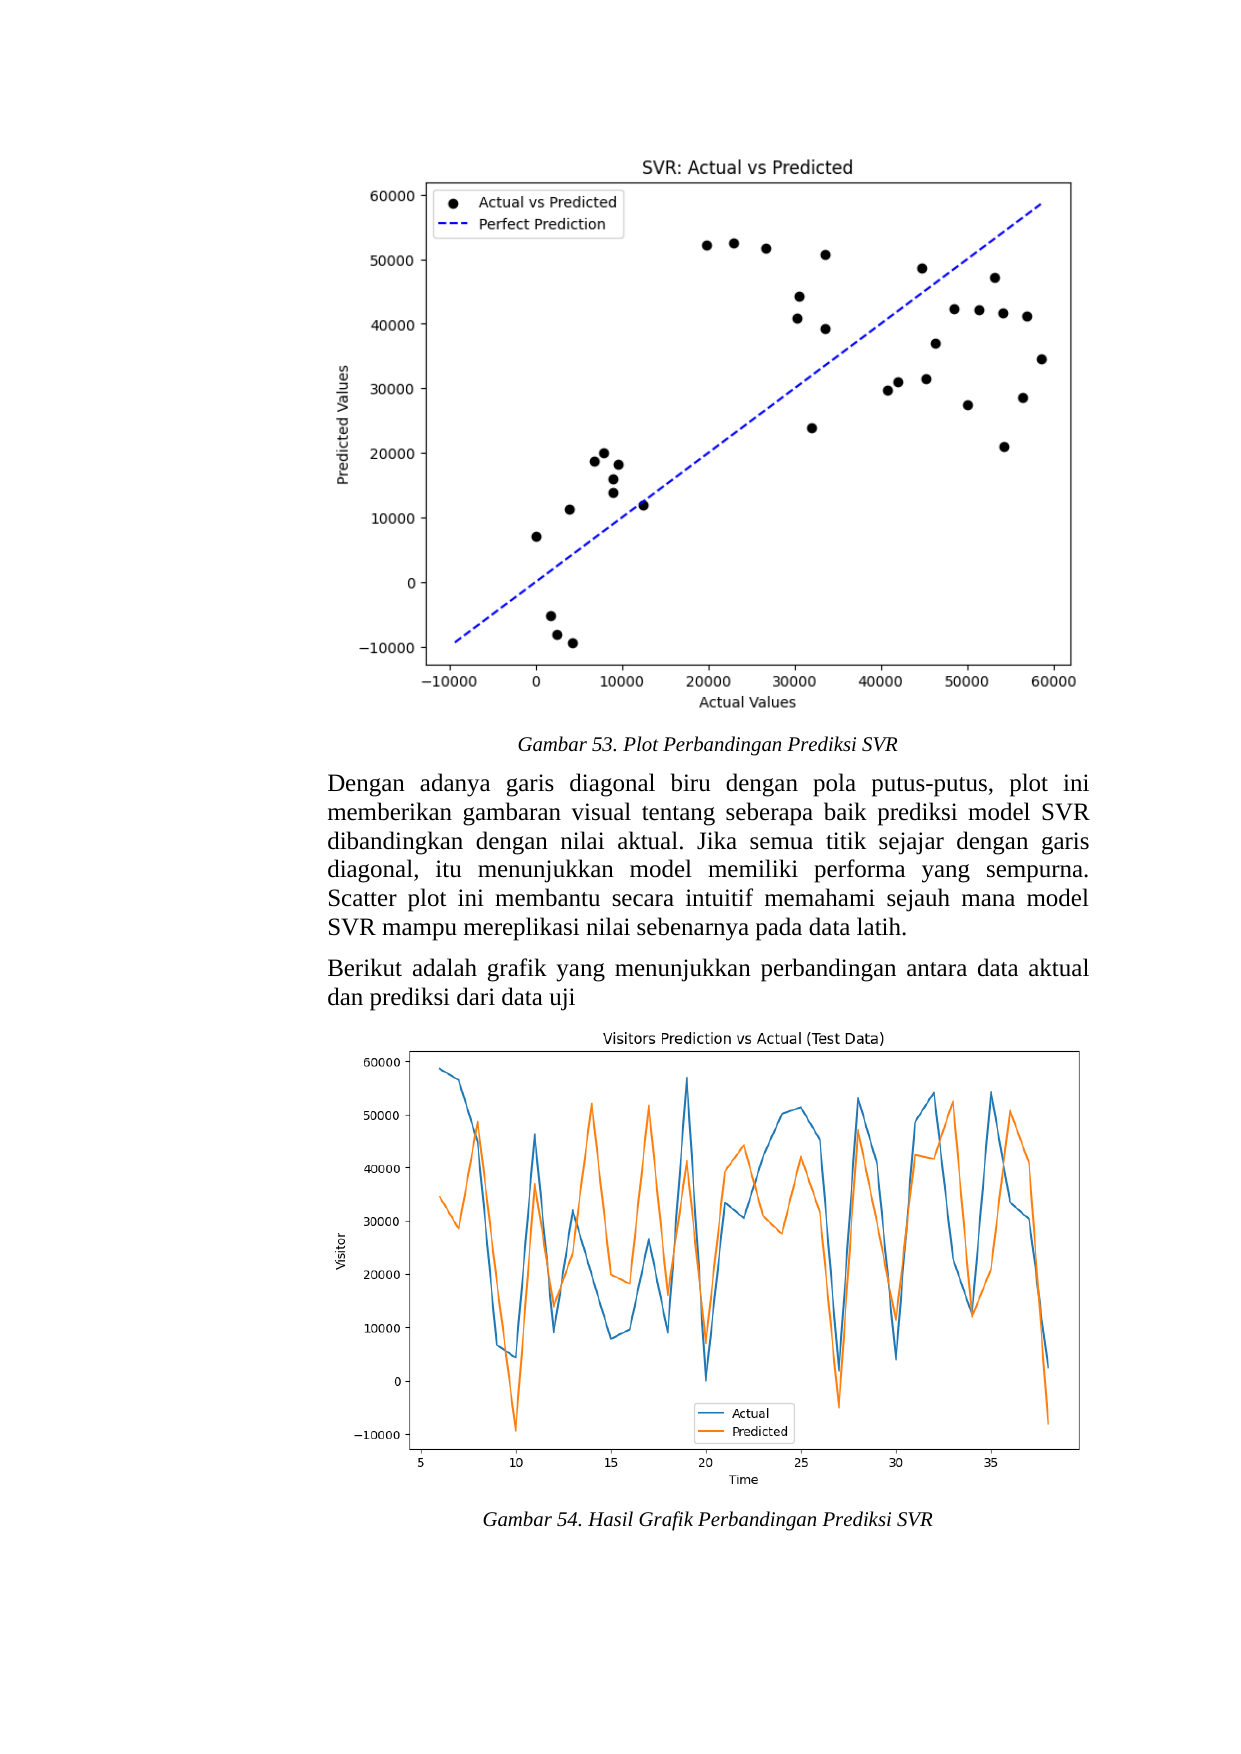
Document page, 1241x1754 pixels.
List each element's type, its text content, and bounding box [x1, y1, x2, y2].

subtitle Gambar 53. Plot Perbandingan Prediksi SVR [327, 732, 1090, 756]
text Gambar 54. Hasil Grafik Perbandingan Prediksi SVR [327, 1506, 1090, 1531]
picture [327, 150, 1086, 720]
text Berikut adalah grafik yang menunjukkan perbandingan antara data aktual dan prediksi dari data uji [327, 953, 1090, 1011]
text Dengan adanya garis diagonal biru dengan pola putus-putus, plot ini memberikan gambaran visual tentang seberapa baik prediksi model SVR dibandingkan dengan nilai aktual. Jika semua titik sejajar dengan garis diagonal, itu menunjukkan model memiliki performa yang sempurna. Scatter plot ini membantu secara intuitif memahami sejauh mana model SVR mampu mereplikasi nilai sebenarnya pada data latih. [327, 768, 1090, 941]
picture [327, 1023, 1086, 1494]
